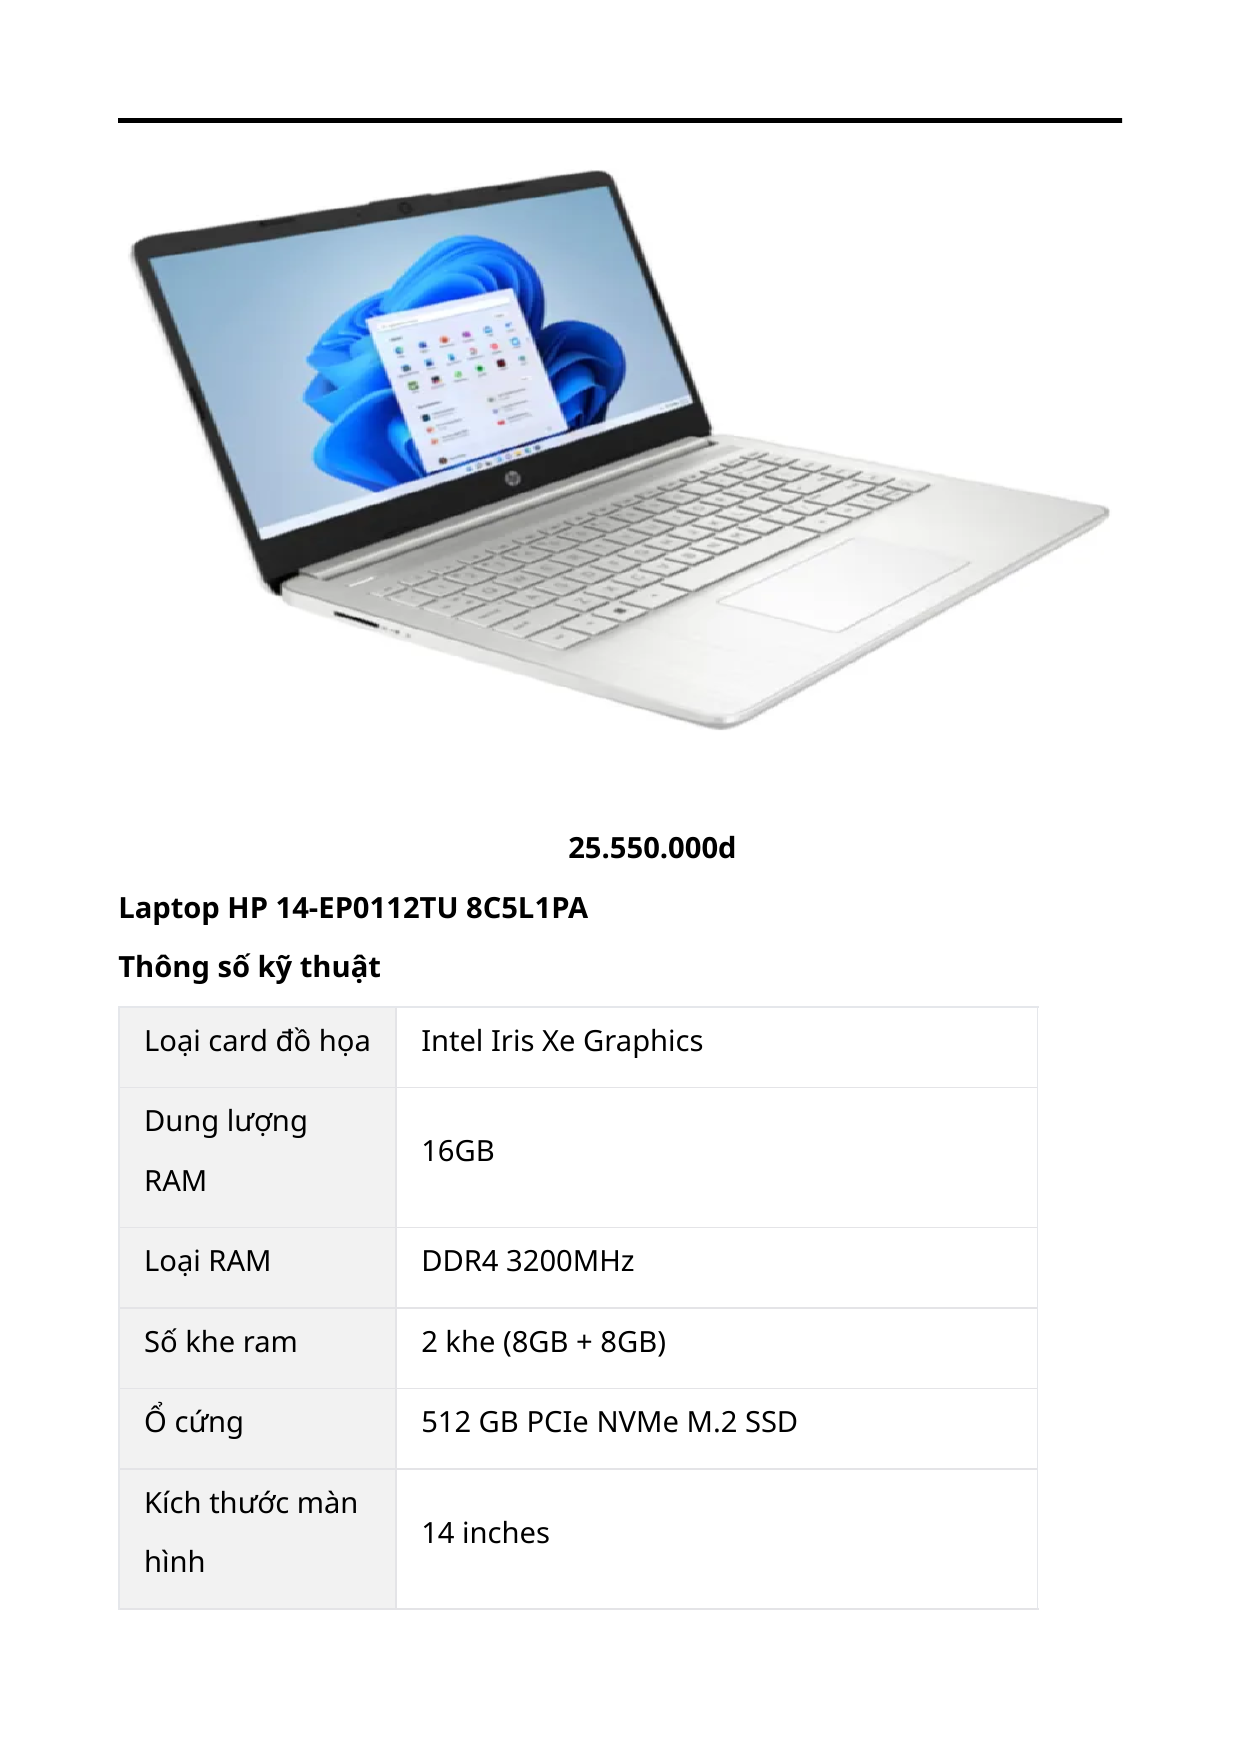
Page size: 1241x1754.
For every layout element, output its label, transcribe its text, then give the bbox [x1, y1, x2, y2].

table_cell 16GB [397, 1088, 1037, 1227]
text 25.550.000d [118, 828, 1122, 867]
picture [118, 118, 1123, 811]
table_cell DDR4 3200MHz [397, 1228, 1037, 1307]
table_cell Số khe ram [120, 1309, 395, 1388]
text Thông số kỹ thuật [118, 947, 1122, 986]
table_cell 512 GB PCIe NVMe M.2 SSD [397, 1389, 1037, 1468]
table_cell Loại RAM [120, 1228, 395, 1307]
table_cell Dung lượng RAM [120, 1088, 395, 1227]
table_header Intel Iris Xe Graphics [397, 1008, 1037, 1087]
table_cell Kích thước màn hình [120, 1470, 395, 1608]
table_cell Ổ cứng [120, 1389, 395, 1468]
table_header Loại card đồ họa [120, 1008, 395, 1087]
table_cell 14 inches [397, 1470, 1037, 1608]
text Laptop HP 14-EP0112TU 8C5L1PA [118, 887, 1122, 927]
table_cell 2 khe (8GB + 8GB) [397, 1309, 1037, 1388]
